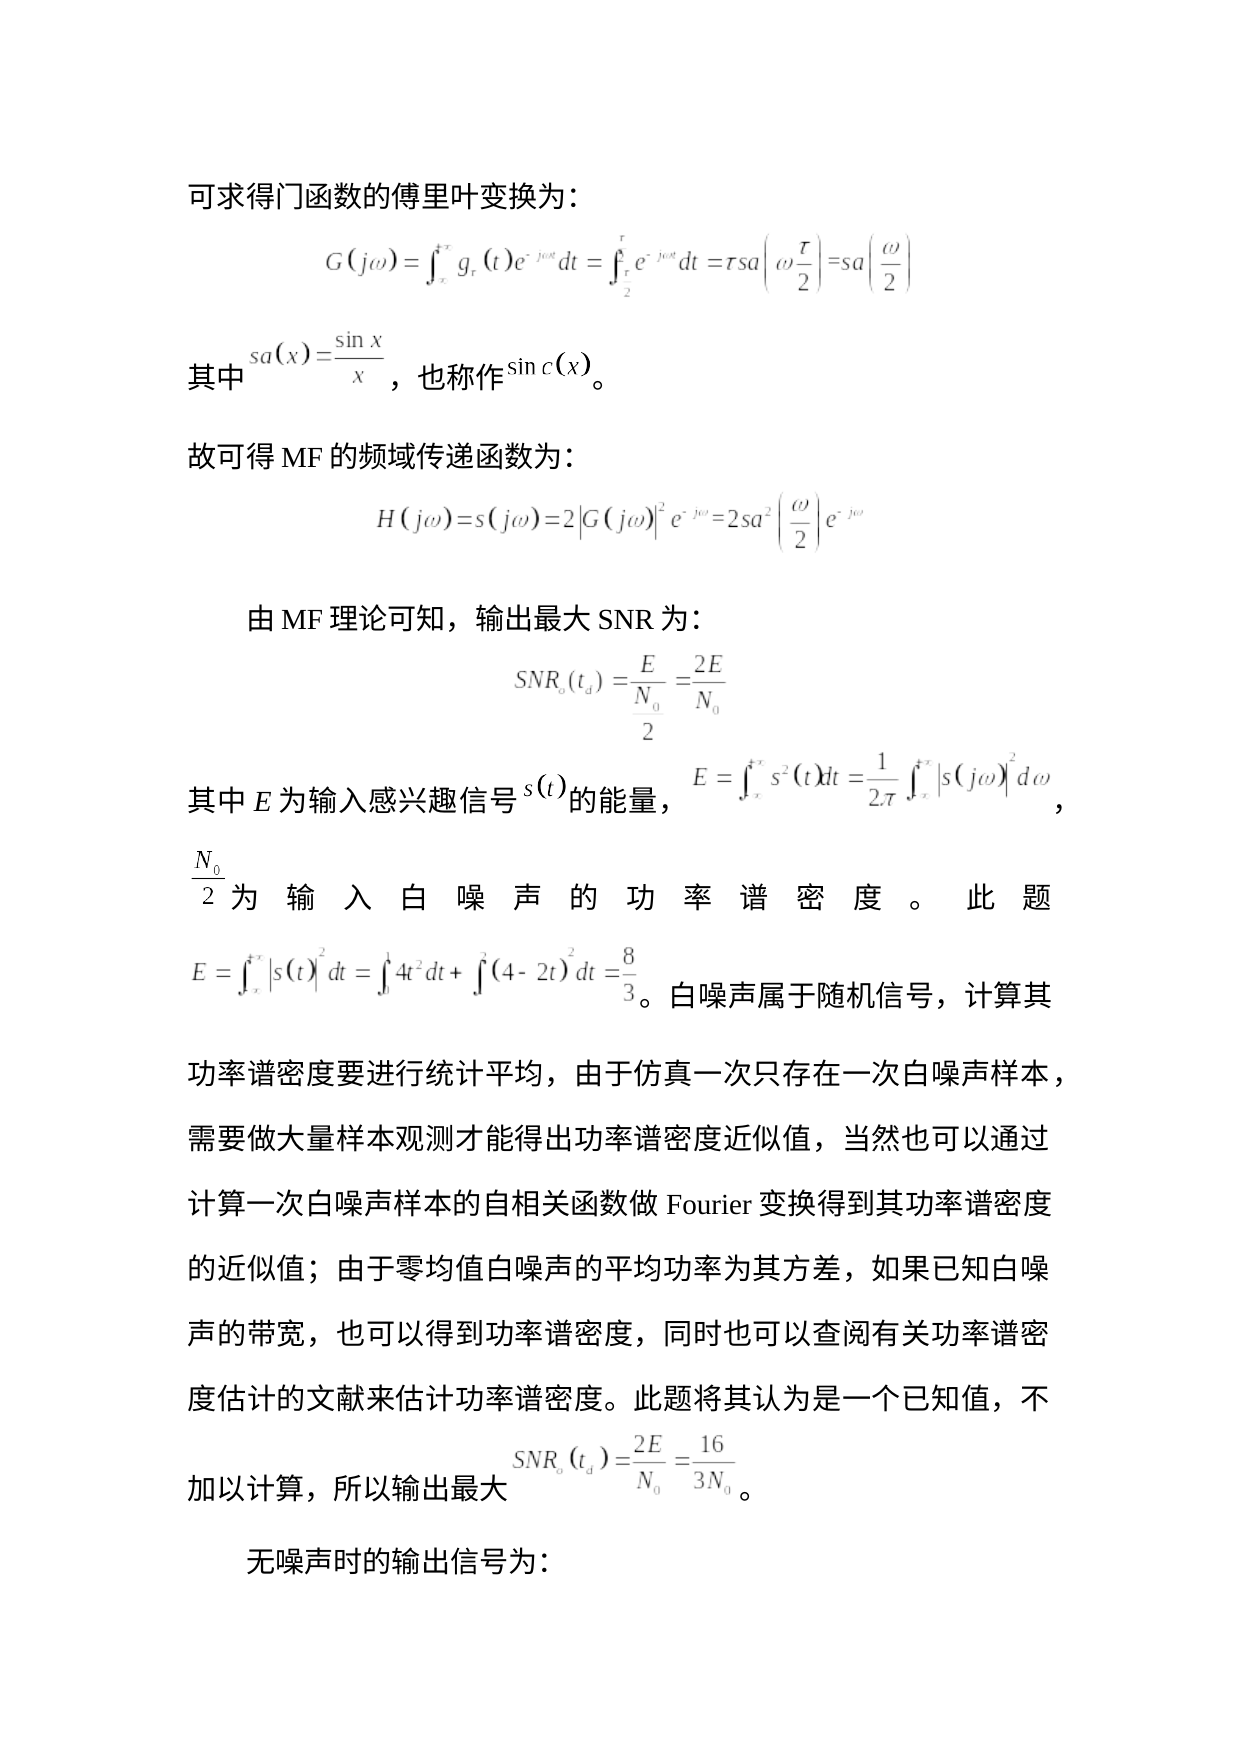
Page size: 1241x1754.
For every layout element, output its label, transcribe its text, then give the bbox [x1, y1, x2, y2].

text 其中E为输入感兴趣信号的能量，，为输入白噪声的功率谱密度。此题。白噪声属于随机信号，计算其功率谱密度要进行统计平均，由于仿真一次只存在一次白噪声样本，需要做大量样本观测才能得出功率谱密度近似值，当然也可以通过计算一次白噪声样本的自相关函数做Fourier变换得到其功率谱密度的近似值；由于零均值白噪声的平均功率为其方差，如果已知白噪声的带宽，也可以得到功率谱密度，同时也可以查阅有关功率谱密度估计的文献来估计功率谱密度。此题将其认为是一个已知值，不加以计算，所以输出最大。 [187, 747, 1053, 1527]
text 其中，也称作。 [187, 324, 1053, 422]
text 故可得MF的频域传递函数为： [187, 422, 1053, 487]
text 由MF理论可知，输出最大SNR为： [187, 584, 1053, 649]
text 无噪声时的输出信号为： [187, 1527, 1053, 1592]
text 可求得门函数的傅里叶变换为： [187, 162, 1053, 227]
